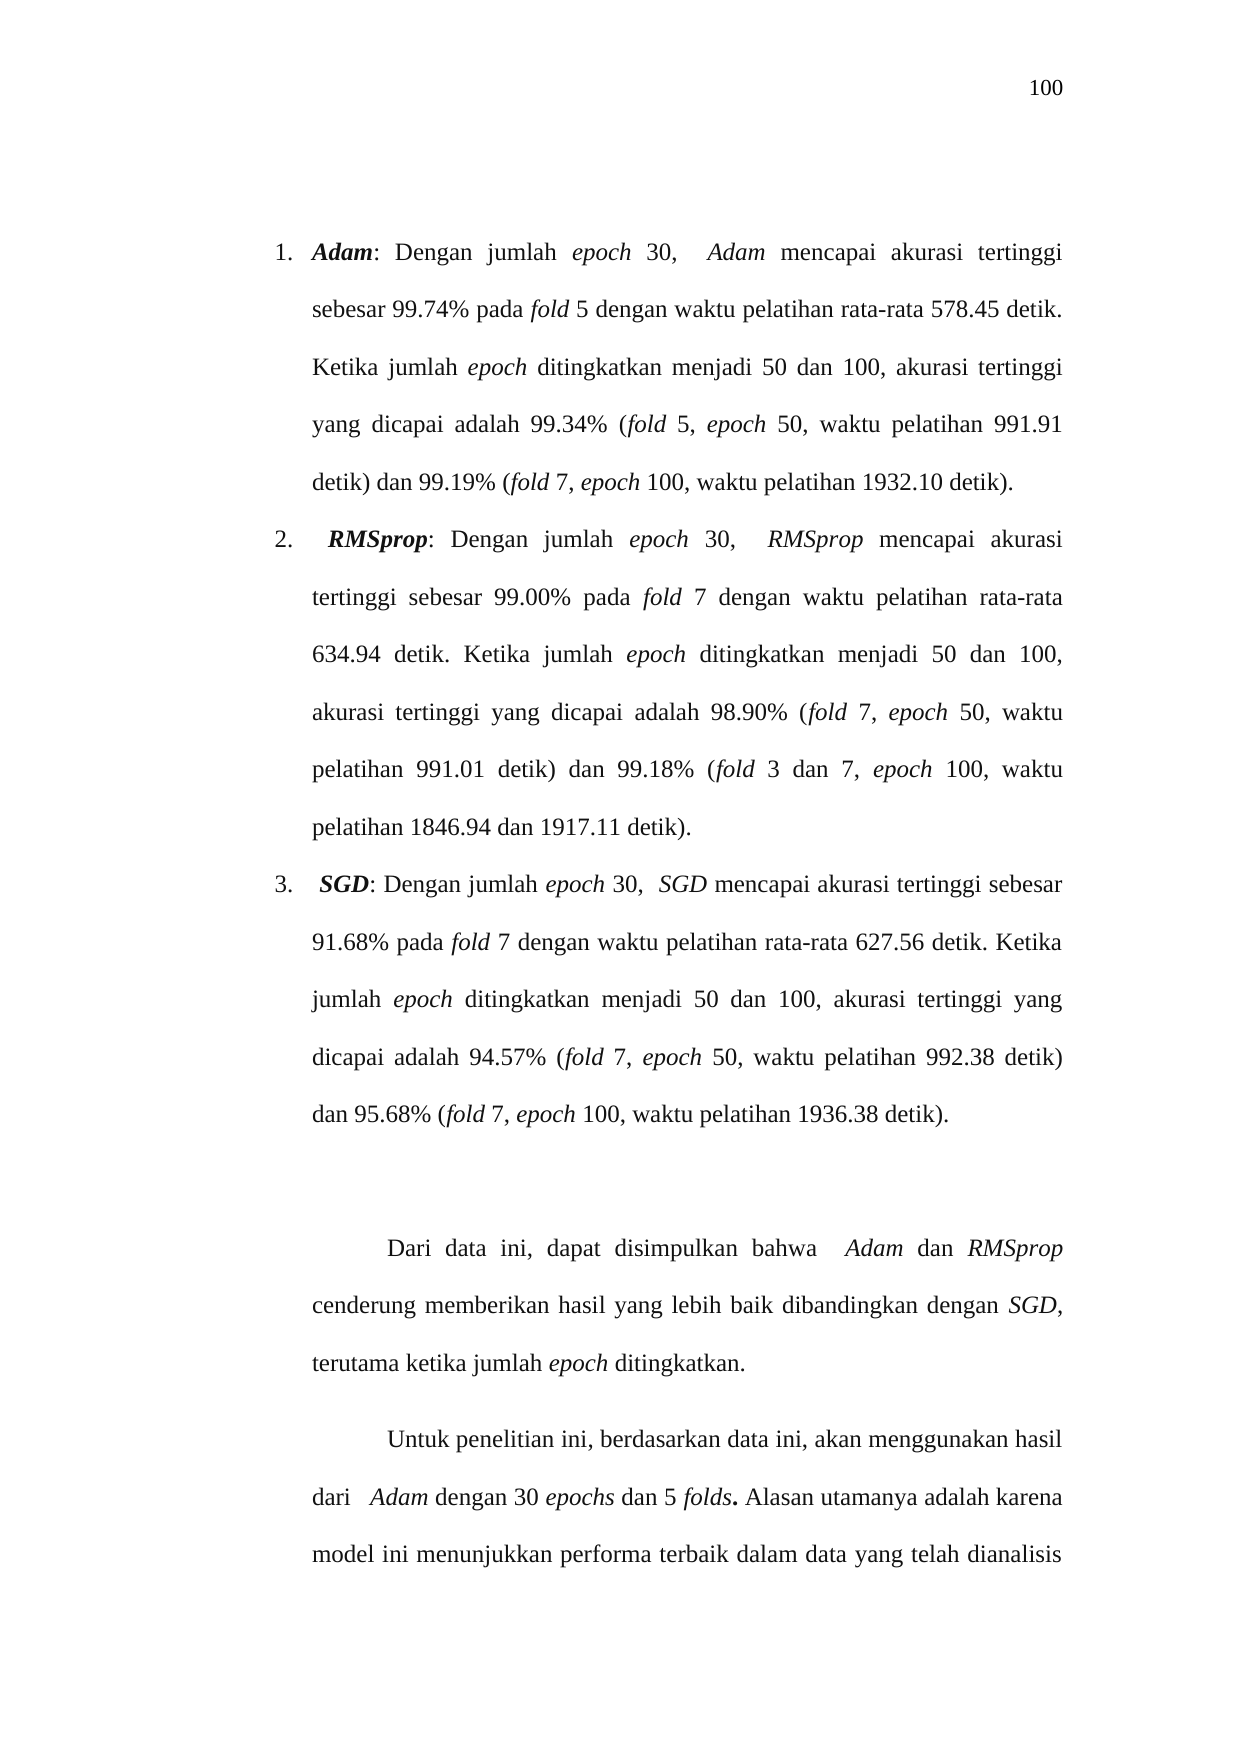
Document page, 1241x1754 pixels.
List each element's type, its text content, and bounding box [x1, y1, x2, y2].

list RMSprop: Dengan jumlah epoch 30, RMSprop mencapai akurasi tertinggi sebesar 99.00% pada fold 7 dengan waktu pelatihan rata-rata 634.94 detik. Ketika jumlah epoch ditingkatkan menjadi 50 dan 100, akurasi tertinggi yang dicapai adalah 98.90% (fold 7, epoch 50, waktu pelatihan 991.01 detik) dan 99.18% (fold 3 dan 7, epoch 100, waktu pelatihan 1846.94 dan 1917.11 detik). [274, 524, 1063, 841]
list Adam: Dengan jumlah epoch 30, Adam mencapai akurasi tertinggi sebesar 99.74% pada fold 5 dengan waktu pelatihan rata-rata 578.45 detik. Ketika jumlah epoch ditingkatkan menjadi 50 dan 100, akurasi tertinggi yang dicapai adalah 99.34% (fold 5, epoch 50, waktu pelatihan 991.91 detik) dan 99.19% (fold 7, epoch 100, waktu pelatihan 1932.10 detik). [274, 237, 1063, 496]
list SGD: Dengan jumlah epoch 30, SGD mencapai akurasi tertinggi sebesar 91.68% pada fold 7 dengan waktu pelatihan rata-rata 627.56 detik. Ketika jumlah epoch ditingkatkan menjadi 50 dan 100, akurasi tertinggi yang dicapai adalah 94.57% (fold 7, epoch 50, waktu pelatihan 992.38 detik) dan 95.68% (fold 7, epoch 100, waktu pelatihan 1936.38 detik). [274, 869, 1063, 1128]
text Dari data ini, dapat disimpulkan bahwa Adam dan RMSprop cenderung memberikan hasil yang lebih baik dibandingkan dengan SGD, terutama ketika jumlah epoch ditingkatkan. [312, 1233, 1063, 1377]
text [312, 1424, 1063, 1568]
